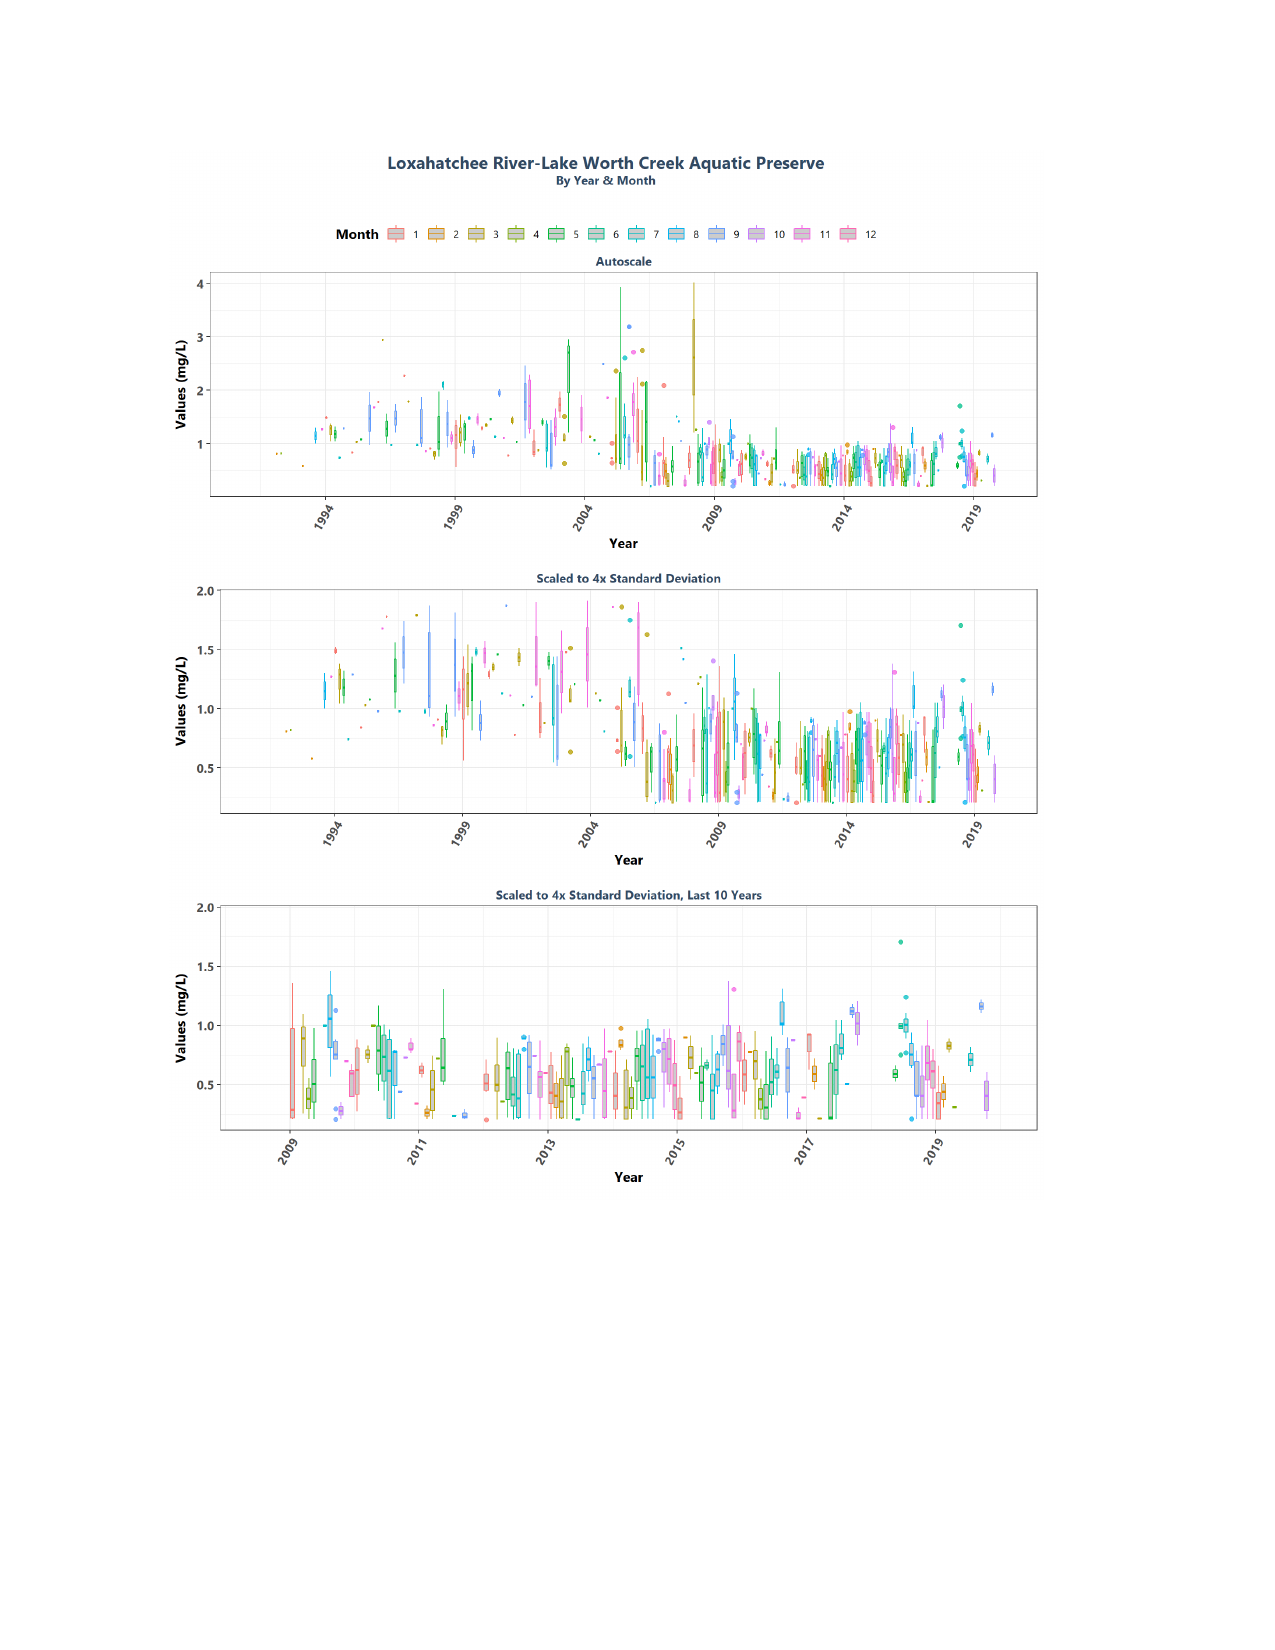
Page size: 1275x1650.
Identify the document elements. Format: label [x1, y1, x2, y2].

picture [168, 150, 1044, 1200]
